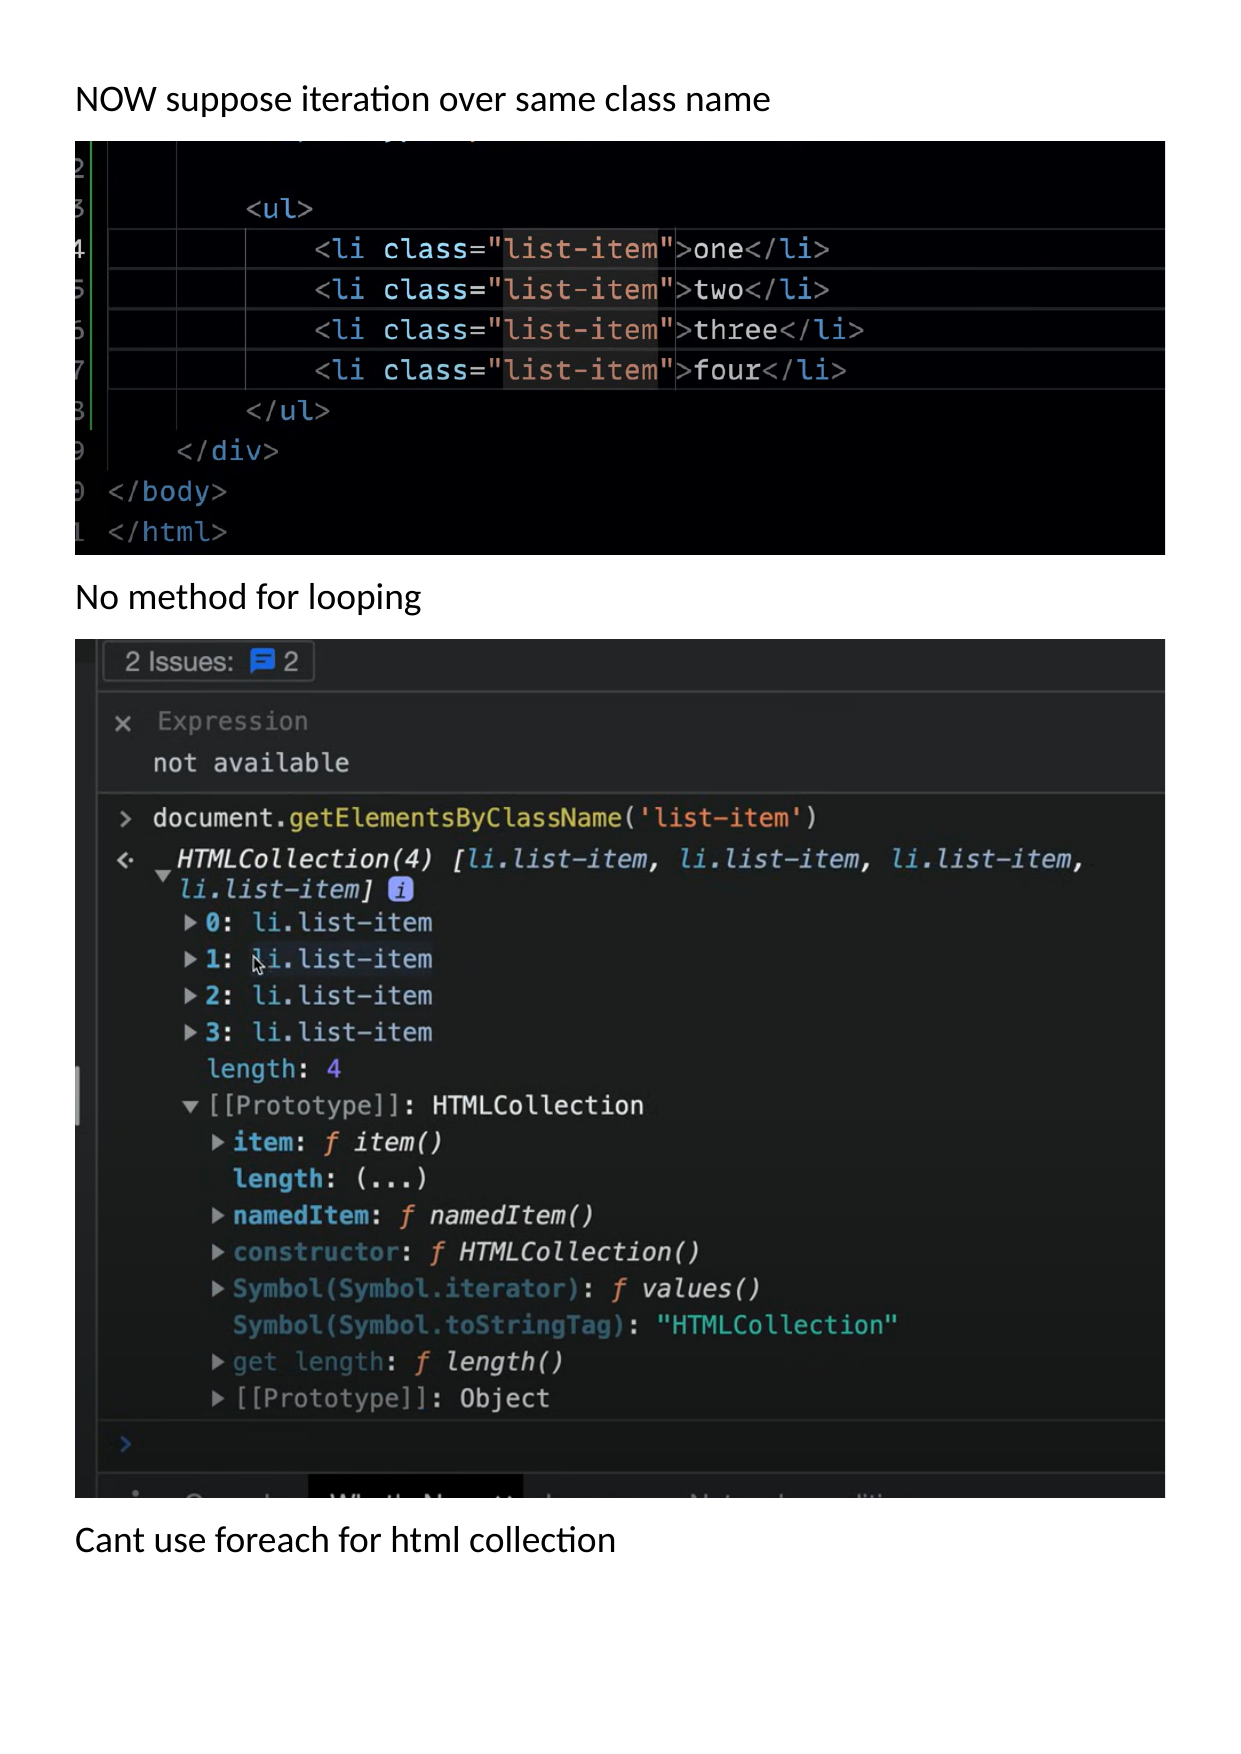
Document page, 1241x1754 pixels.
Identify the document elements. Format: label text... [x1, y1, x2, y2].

text No method for looping [75, 573, 1165, 619]
picture [75, 141, 1166, 555]
text Cant use foreach for html collection [75, 1516, 1165, 1562]
picture [75, 639, 1166, 1498]
text NOW suppose iteration over same class name [75, 75, 1165, 121]
